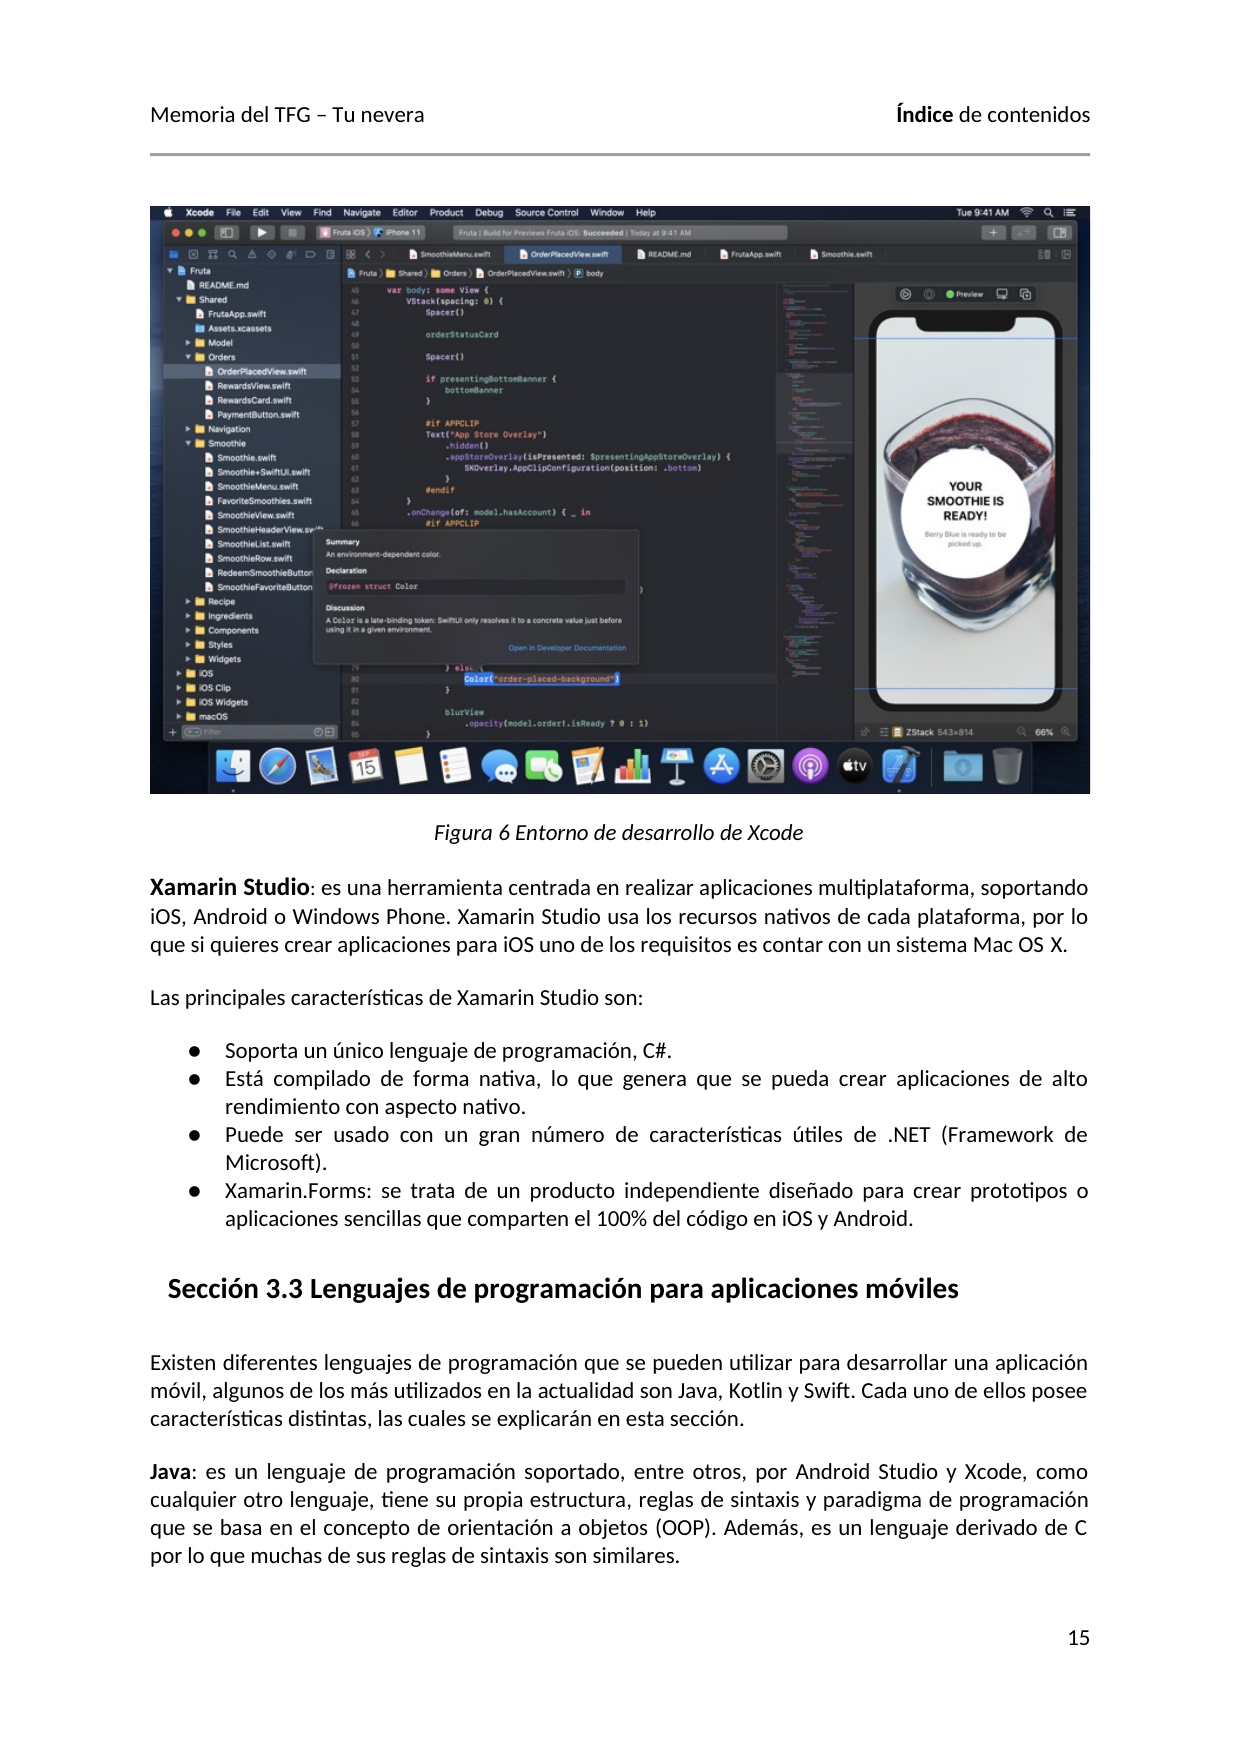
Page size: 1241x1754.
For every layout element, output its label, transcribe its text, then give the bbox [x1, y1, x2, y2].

list Soporta un único lenguaje de programación, C#. [187, 1036, 1090, 1064]
list Puede ser usado con un gran número de características útiles de .NET (Framework de Microsoft). [187, 1120, 1090, 1176]
text Figura 6 Entorno de desarrollo de Xcode [150, 818, 1090, 847]
text Las principales características de Xamarin Studio son: [150, 983, 1090, 1011]
text Xamarin Studio: es una herramienta centrada en realizar aplicaciones multiplataforma, soportando iOS, Android o Windows Phone. Xamarin Studio usa los recursos nativos de cada plataforma, por lo que si quieres crear aplicaciones para iOS uno de los requisitos es contar con un sistema Mac OS X. [150, 872, 1090, 958]
text Java: es un lenguaje de programación soportado, entre otros, por Android Studio y Xcode, como cualquier otro lenguaje, tiene su propia estructura, reglas de sintaxis y paradigma de programación que se basa en el concepto de orientación a objetos (OOP). Además, es un lenguaje derivado de C por lo que muchas de sus reglas de sintaxis son similares. [150, 1457, 1090, 1569]
list Está compilado de forma nativa, lo que genera que se pueda crear aplicaciones de alto rendimiento con aspecto nativo. [187, 1064, 1090, 1120]
subtitle Lenguajes de programación para aplicaciones móviles [168, 1270, 1090, 1305]
list Xamarin.Forms: se trata de un producto independiente diseñado para crear prototipos o aplicaciones sencillas que comparten el 100% del código en iOS y Android. [187, 1176, 1090, 1232]
text Existen diferentes lenguajes de programación que se pueden utilizar para desarrollar una aplicación móvil, algunos de los más utilizados en la actualidad son Java, Kotlin y Swift. Cada uno de ellos posee características distintas, las cuales se explicarán en esta sección. [150, 1348, 1090, 1432]
picture [150, 206, 1091, 794]
